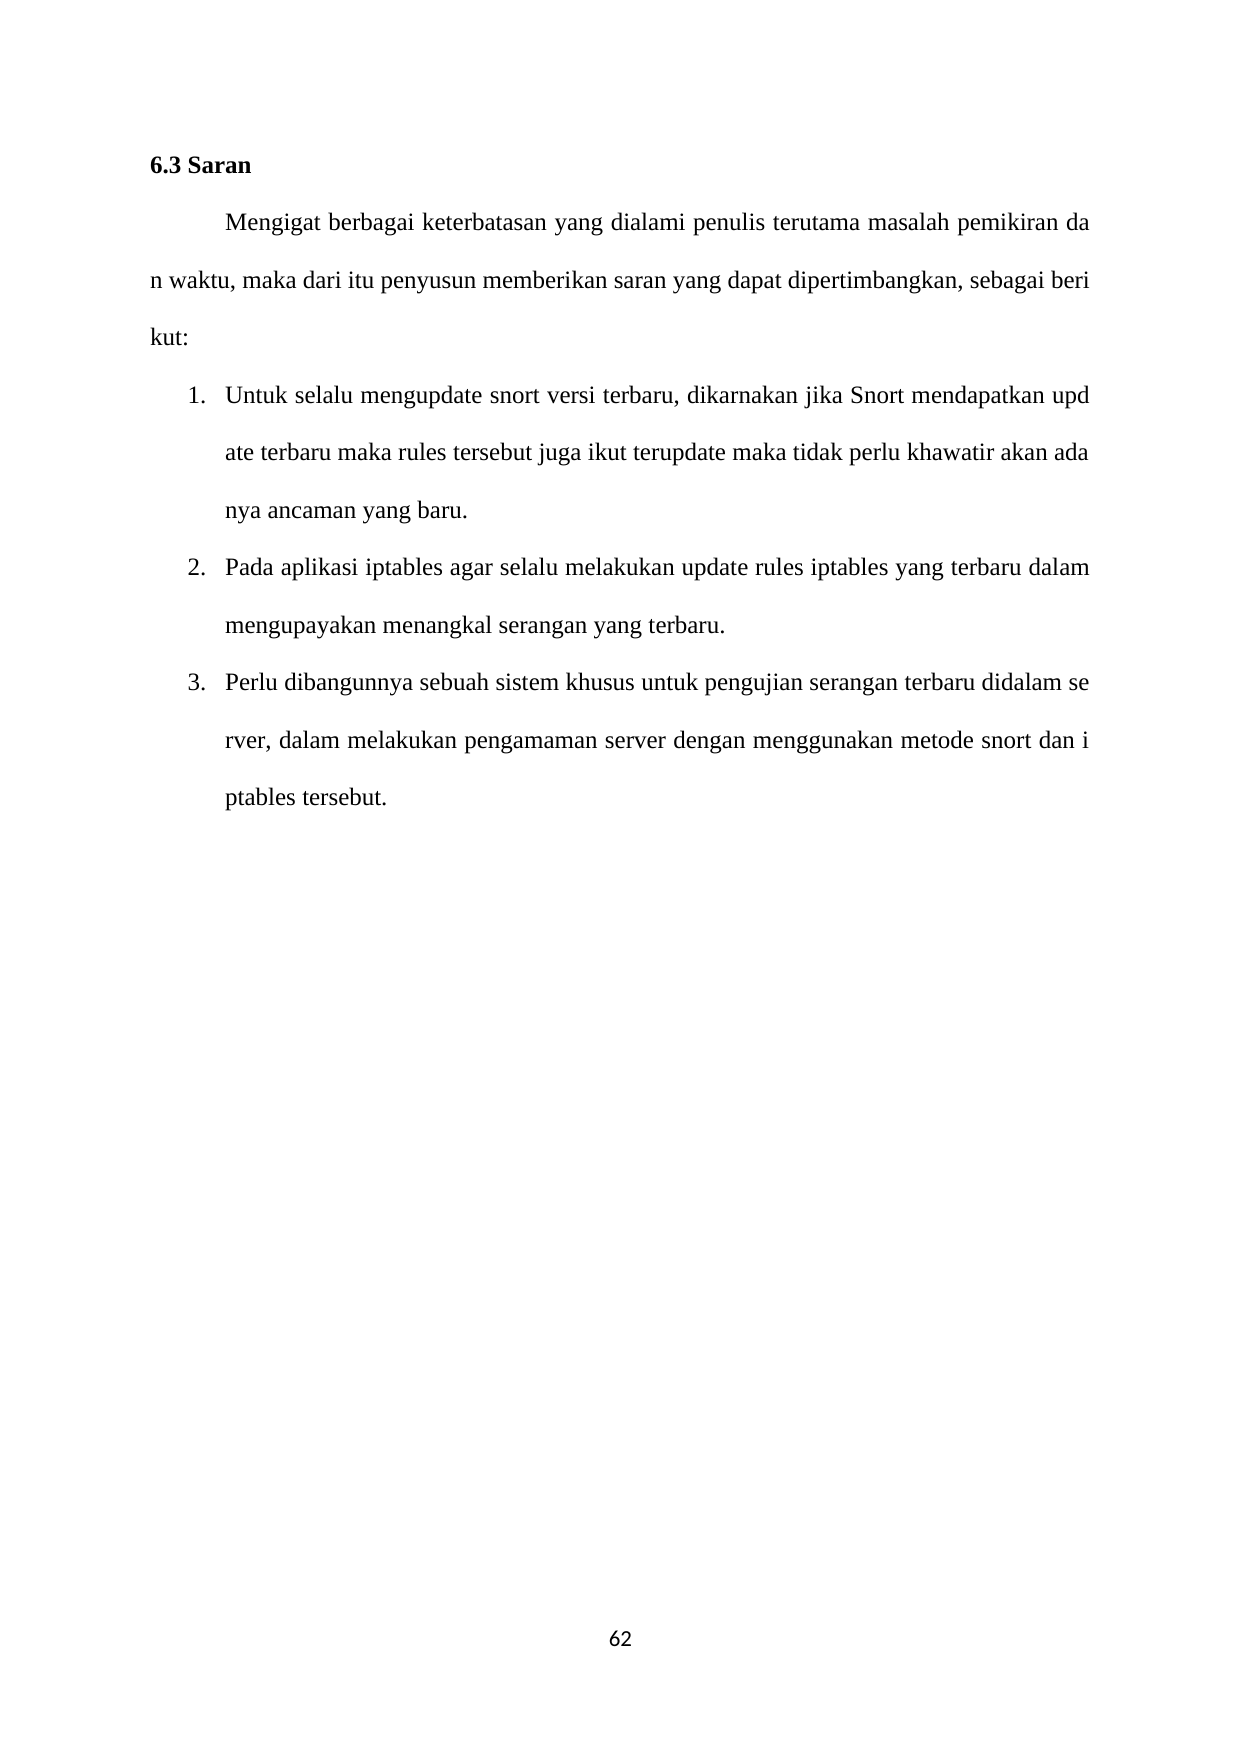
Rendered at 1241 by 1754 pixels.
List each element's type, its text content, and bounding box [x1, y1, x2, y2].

text Mengigat berbagai keterbatasan yang dialami penulis terutama masalah pemikiran dan waktu, maka dari itu penyusun memberikan saran yang dapat dipertimbangkan, sebagai berikut: [150, 207, 1090, 351]
list Perlu dibangunnya sebuah sistem khusus untuk pengujian serangan terbaru didalam server, dalam melakukan pengamaman server dengan menggunakan metode snort dan iptables tersebut. [187, 667, 1090, 811]
list Pada aplikasi iptables agar selalu melakukan update rules iptables yang terbaru dalam mengupayakan menangkal serangan yang terbaru. [187, 552, 1090, 639]
list Untuk selalu mengupdate snort versi terbaru, dikarnakan jika Snort mendapatkan update terbaru maka rules tersebut juga ikut terupdate maka tidak perlu khawatir akan adanya ancaman yang baru. [187, 380, 1090, 524]
text 6.3 Saran [150, 150, 1090, 179]
